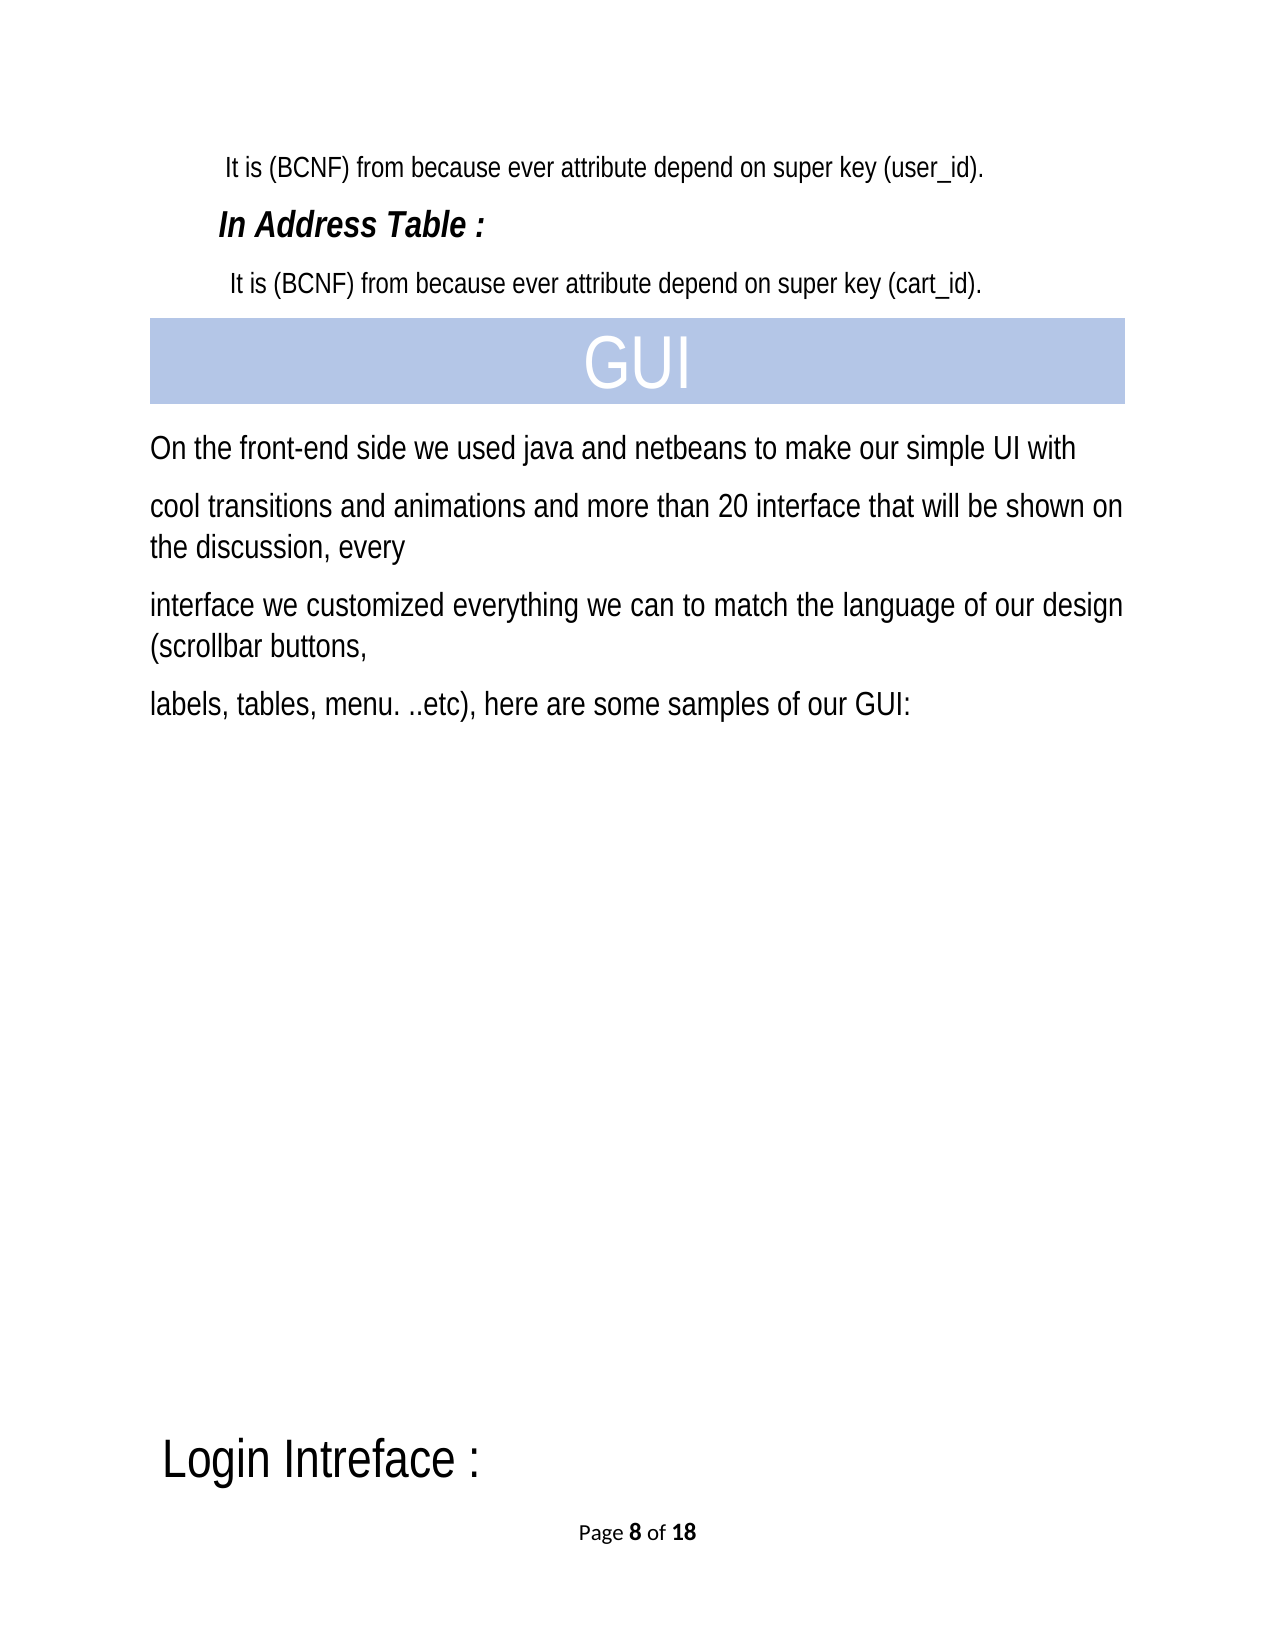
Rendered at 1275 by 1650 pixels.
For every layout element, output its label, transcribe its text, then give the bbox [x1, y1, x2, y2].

text Login Intreface : [150, 1426, 1125, 1488]
text labels, tables, menu. ..etc), here are some samples of our GUI: [150, 684, 1125, 723]
text In Address Table : [150, 203, 1125, 246]
text It is (BCNF) from because ever attribute depend on super key (cart_id). [150, 266, 1125, 299]
text interface we customized everything we can to match the language of our design (scrollbar buttons, [150, 585, 1125, 665]
text GUI [150, 318, 1125, 404]
list It is (BCNF) from because ever attribute depend on super key (user_id). [225, 150, 1125, 183]
text cool transitions and animations and more than 20 interface that will be shown on the discussion, every [150, 486, 1125, 566]
text On the front-end side we used java and netbeans to make our simple UI with [150, 428, 1125, 466]
